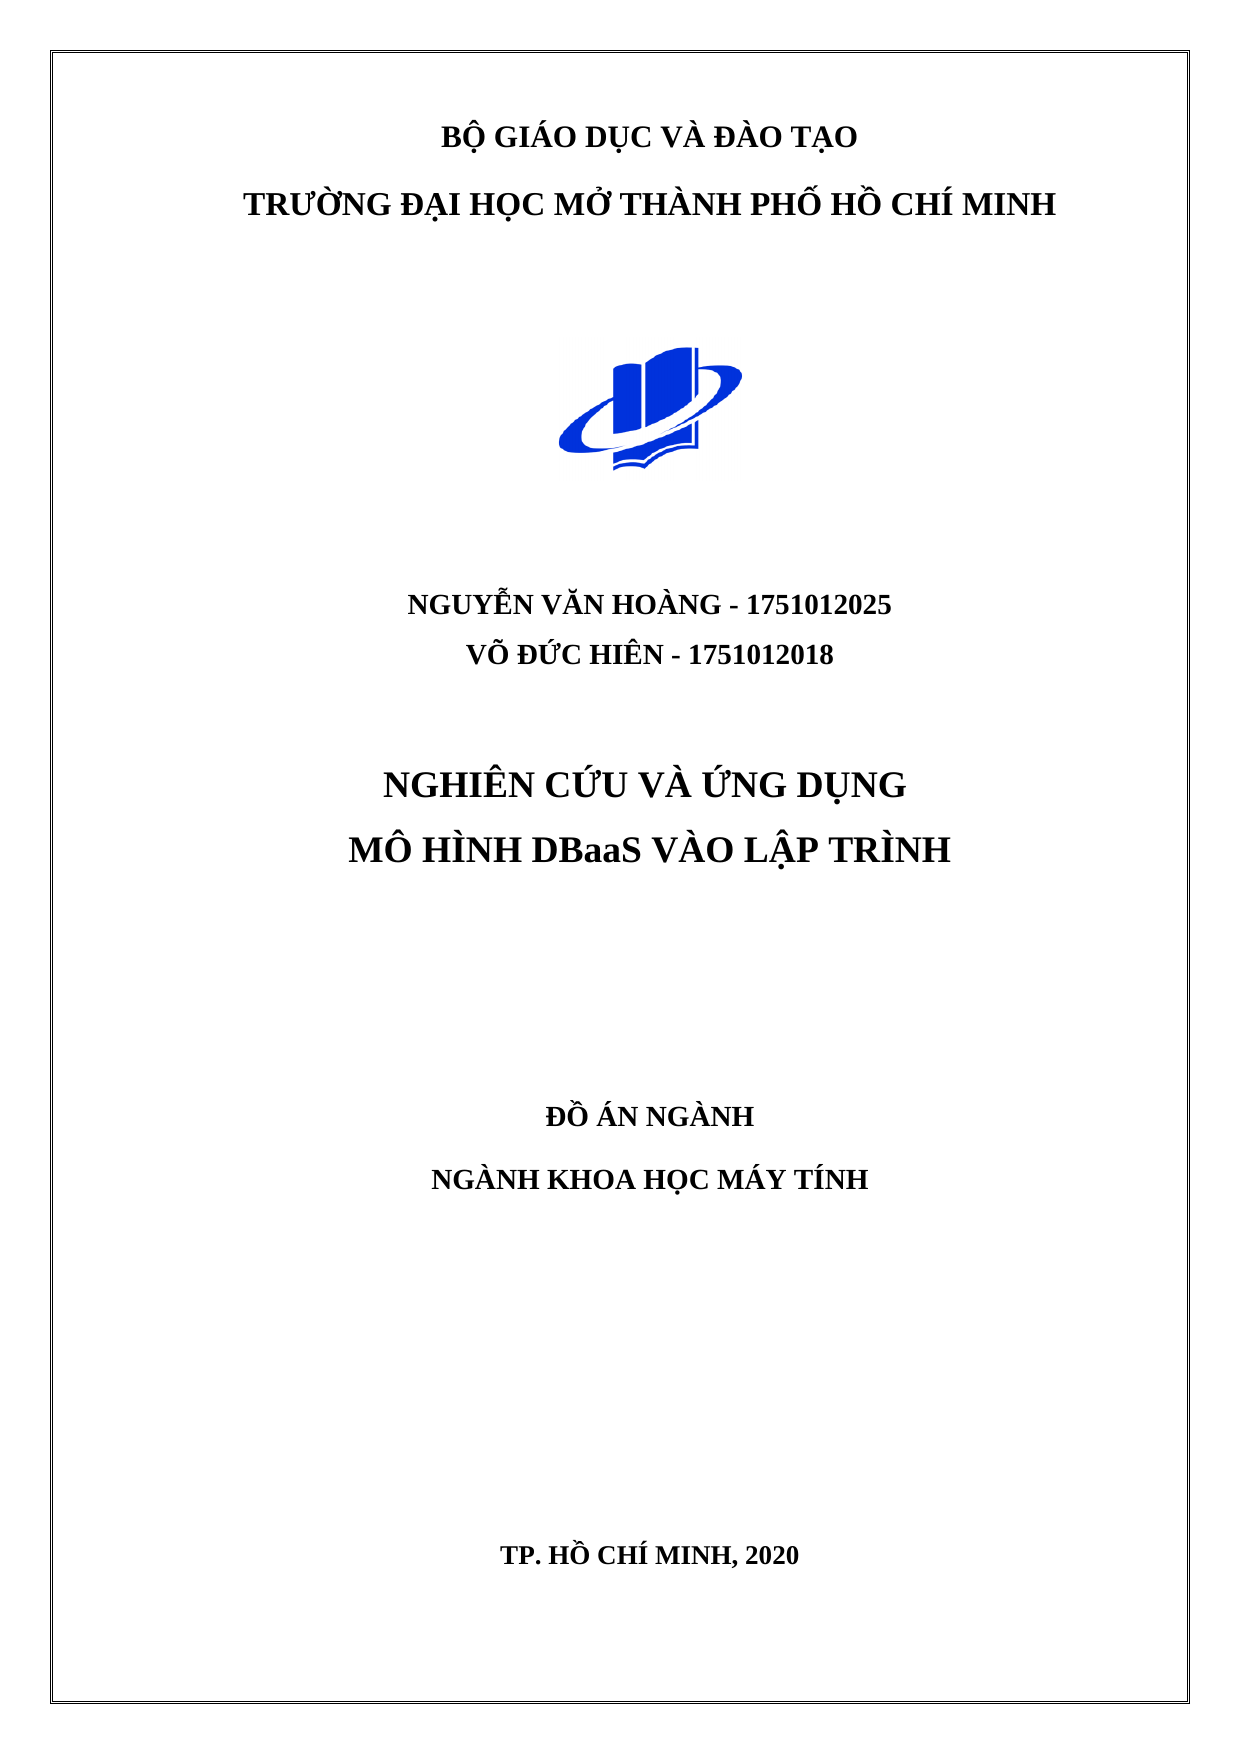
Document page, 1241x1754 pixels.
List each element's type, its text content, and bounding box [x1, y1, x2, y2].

text ĐỒ ÁN NGÀNH [177, 1099, 1122, 1133]
text BỘ GIÁO DỤC VÀ ĐÀO TẠO [177, 118, 1122, 154]
text TRƯỜNG ĐẠI HỌC MỞ THÀNH PHỐ HỒ CHÍ MINH [177, 184, 1122, 223]
text NGUYỄN VĂN HOÀNG - 1751012025 VÕ ĐỨC HIÊN - 1751012018 [177, 587, 1122, 671]
text NGÀNH KHOA HỌC MÁY TÍNH [177, 1162, 1122, 1196]
text NGHIÊN CỨU VÀ ỨNG DỤNG MÔ HÌNH DBaaS VÀO LẬP TRÌNH [177, 763, 1122, 871]
picture [516, 311, 783, 496]
text TP. HỒ CHÍ MINH, 2020 [177, 1539, 1122, 1570]
